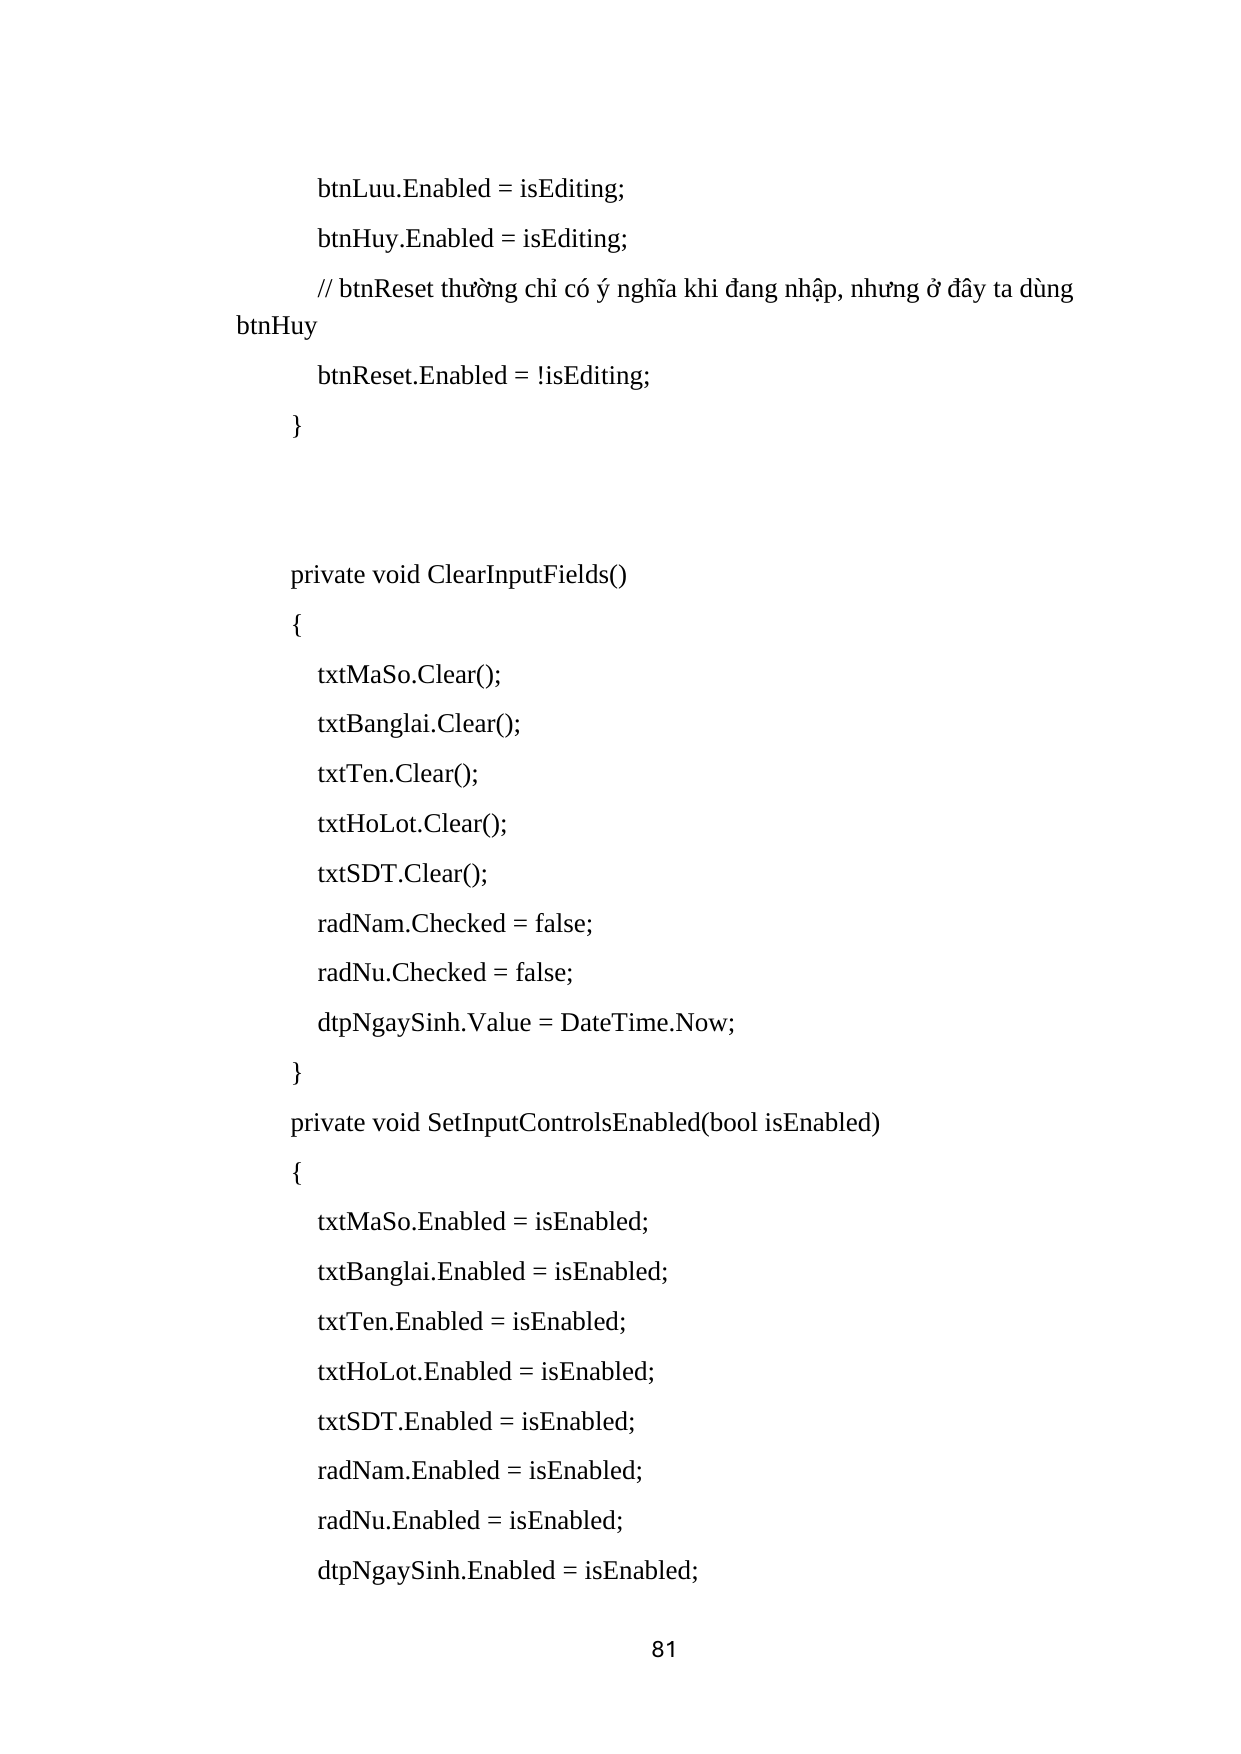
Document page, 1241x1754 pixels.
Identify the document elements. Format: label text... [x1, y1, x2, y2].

text txtHoLot.Clear(); [236, 807, 1093, 838]
text txtSDT.Clear(); [236, 857, 1093, 888]
text btnLuu.Enabled = isEditing; [236, 172, 1093, 203]
text txtBanglai.Clear(); [236, 708, 1093, 739]
text radNam.Enabled = isEnabled; [236, 1454, 1093, 1486]
text { [236, 608, 1093, 639]
text { [236, 1156, 1093, 1187]
text radNam.Checked = false; [236, 907, 1093, 938]
text txtTen.Clear(); [236, 757, 1093, 788]
text } [236, 1056, 1093, 1087]
text private void ClearInputFields() [236, 558, 1093, 589]
text // btnReset thường chỉ có ý nghĩa khi đang nhập, nhưng ở đây ta dùng btnHuy [236, 272, 1093, 340]
text } [236, 409, 1093, 440]
text dtpNgaySinh.Value = DateTime.Now; [236, 1006, 1093, 1037]
text btnReset.Enabled = !isEditing; [236, 359, 1093, 390]
text txtBanglai.Enabled = isEnabled; [236, 1255, 1093, 1286]
text txtMaSo.Enabled = isEnabled; [236, 1206, 1093, 1237]
text dtpNgaySinh.Enabled = isEnabled; [236, 1554, 1093, 1585]
text radNu.Enabled = isEnabled; [236, 1504, 1093, 1535]
text txtHoLot.Enabled = isEnabled; [236, 1355, 1093, 1386]
text txtSDT.Enabled = isEnabled; [236, 1405, 1093, 1436]
text radNu.Checked = false; [236, 957, 1093, 988]
text private void SetInputControlsEnabled(bool isEnabled) [236, 1106, 1093, 1137]
text txtMaSo.Clear(); [236, 658, 1093, 689]
text btnHuy.Enabled = isEditing; [236, 222, 1093, 253]
text txtTen.Enabled = isEnabled; [236, 1305, 1093, 1336]
